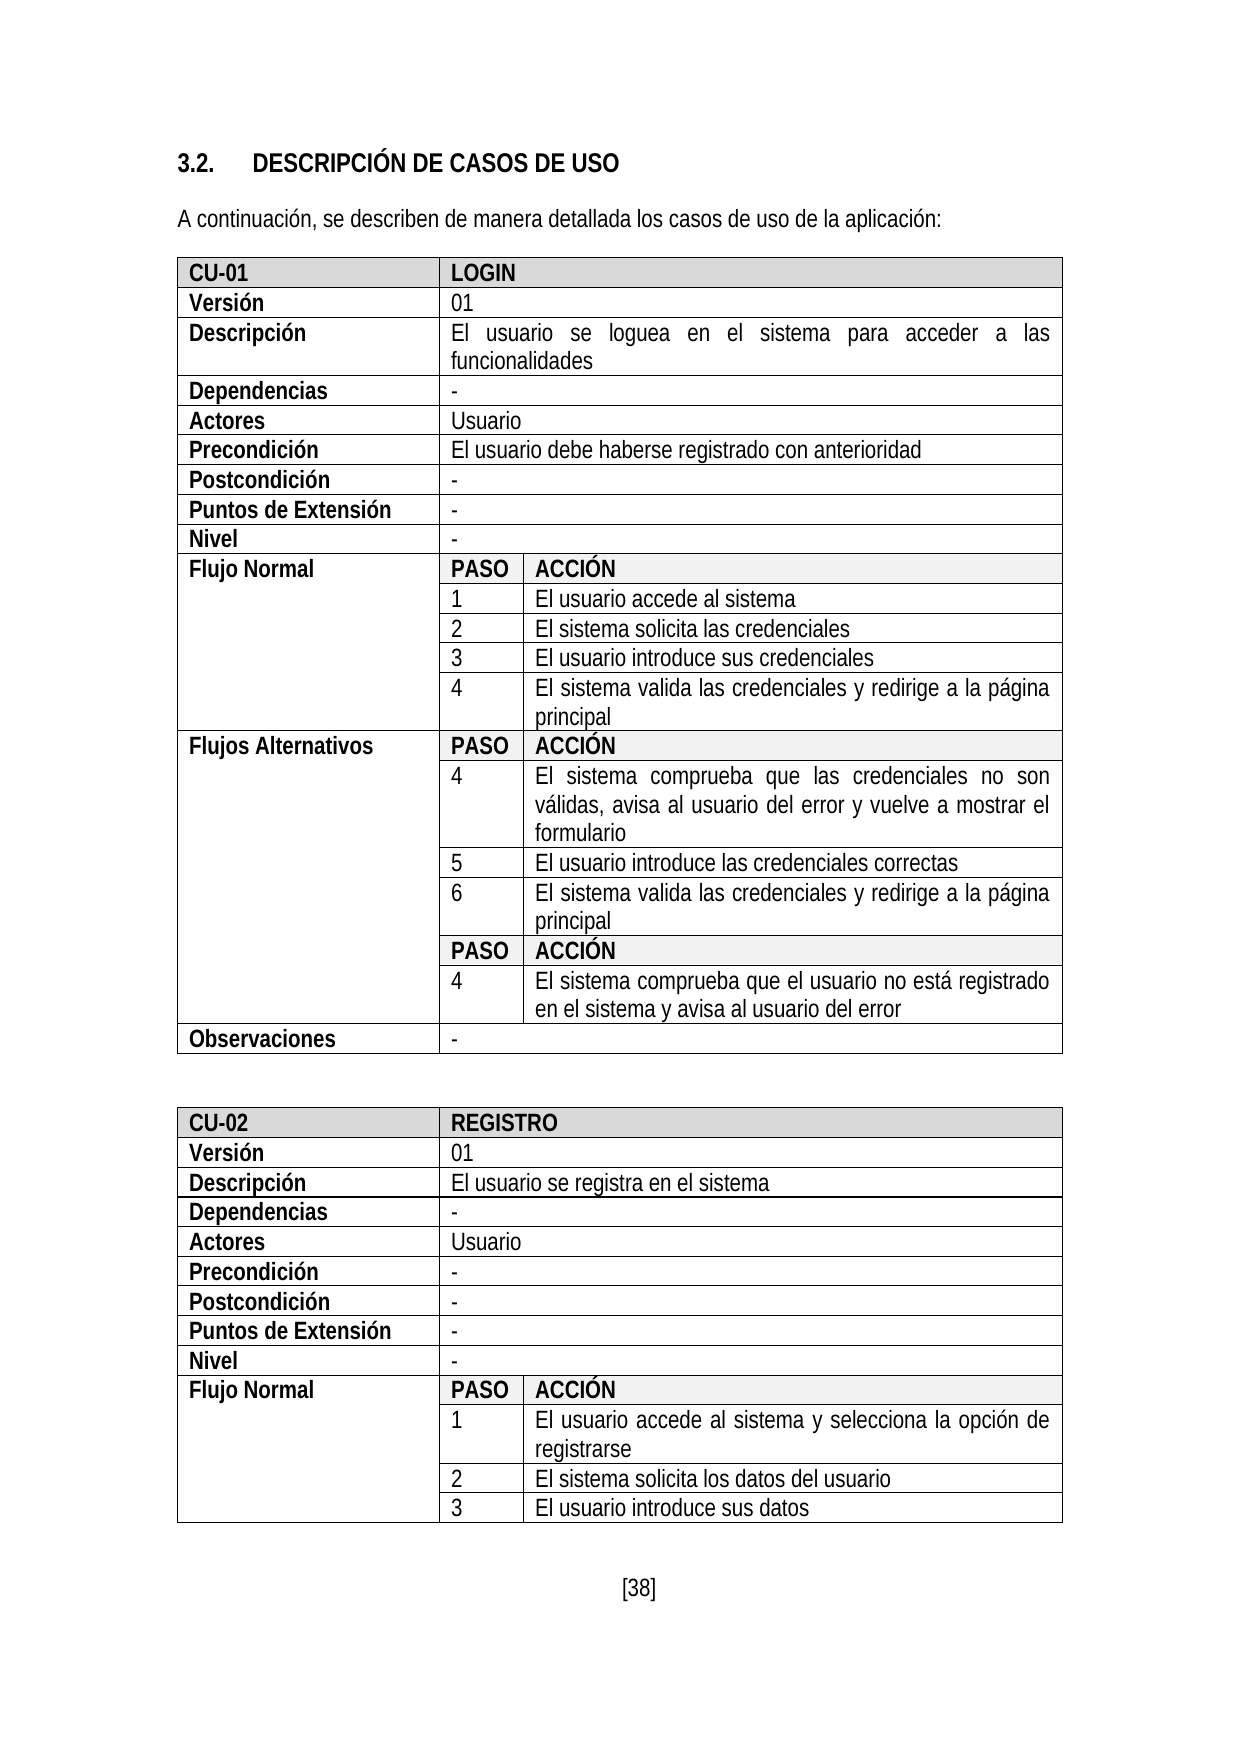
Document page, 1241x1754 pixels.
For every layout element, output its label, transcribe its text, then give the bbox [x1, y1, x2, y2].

table_cell PASO [440, 936, 523, 964]
table_cell Versión [178, 288, 439, 317]
table_cell ACCIÓN [524, 1376, 1062, 1404]
table_cell El sistema valida las credenciales y redirige a la página principal [524, 673, 1062, 730]
table_cell PASO [440, 1376, 523, 1404]
table_cell PASO [440, 731, 523, 760]
table_cell ACCIÓN [524, 554, 1062, 583]
table_cell Puntos de Extensión [178, 495, 439, 523]
table_cell Flujo Normal [178, 1376, 439, 1522]
table_cell Actores [178, 406, 439, 434]
table_cell El usuario accede al sistema y selecciona la opción de registrarse [524, 1405, 1062, 1462]
table_cell Postcondición [178, 465, 439, 494]
table_cell El sistema comprueba que las credenciales no son válidas, avisa al usuario del error y vuelve a mostrar el formulario [524, 761, 1062, 847]
table_cell 1 [440, 1405, 523, 1462]
table_cell El usuario accede al sistema [524, 584, 1062, 612]
table_cell El usuario se loguea en el sistema para acceder a las funcionalidades [440, 318, 1062, 375]
table_cell Actores [178, 1227, 439, 1256]
table_cell Flujo Normal [178, 554, 439, 730]
table_cell El usuario introduce sus datos [524, 1493, 1062, 1522]
table_cell - [440, 495, 1062, 523]
table_cell Nivel [178, 525, 439, 553]
table_cell 4 [440, 761, 523, 847]
table_cell - [440, 465, 1062, 494]
table_cell - [440, 1198, 1062, 1226]
table_cell - [440, 525, 1062, 553]
table_cell Usuario [440, 406, 1062, 434]
table_cell 3 [440, 643, 523, 672]
table_cell - [440, 1316, 1062, 1345]
table_cell Nivel [178, 1346, 439, 1374]
table_cell PASO [440, 554, 523, 583]
table_cell - [440, 1257, 1062, 1285]
table_header CU-02 [178, 1108, 439, 1137]
table_cell El usuario introduce sus credenciales [524, 643, 1062, 672]
table_cell El sistema solicita las credenciales [524, 614, 1062, 642]
table_cell 2 [440, 1464, 523, 1492]
table_cell - [440, 1024, 1062, 1053]
table_cell 4 [440, 673, 523, 730]
table_cell El sistema valida las credenciales y redirige a la página principal [524, 878, 1062, 935]
table_cell Flujos Alternativos [178, 731, 439, 1023]
table_cell El usuario se registra en el sistema [440, 1168, 1062, 1196]
table_cell Versión [178, 1138, 439, 1167]
table_cell Precondición [178, 1257, 439, 1285]
text A continuación, se describen de manera detallada los casos de uso de la aplicación: [177, 204, 1063, 232]
table_cell ACCIÓN [524, 731, 1062, 760]
table_cell Descripción [178, 1168, 439, 1196]
table_cell 5 [440, 848, 523, 877]
table_header REGISTRO [440, 1108, 1062, 1137]
table_cell 6 [440, 878, 523, 935]
table_cell Descripción [178, 318, 439, 375]
table_cell Puntos de Extensión [178, 1316, 439, 1345]
table_cell El usuario introduce las credenciales correctas [524, 848, 1062, 877]
table_cell 2 [440, 614, 523, 642]
table_header CU-01 [178, 258, 439, 287]
table_cell 3 [440, 1493, 523, 1522]
table_cell Precondición [178, 435, 439, 464]
table_cell Dependencias [178, 1198, 439, 1226]
table_cell 1 [440, 584, 523, 612]
table_cell El sistema solicita los datos del usuario [524, 1464, 1062, 1492]
table_cell - [440, 1346, 1062, 1374]
subtitle DESCRIPCIÓN DE CASOS DE USO [177, 148, 1063, 179]
table_cell - [440, 1286, 1062, 1315]
table_cell Postcondición [178, 1286, 439, 1315]
table_cell Usuario [440, 1227, 1062, 1256]
table_cell - [440, 376, 1062, 405]
table_header LOGIN [440, 258, 1062, 287]
table_cell 4 [440, 966, 523, 1023]
table_cell El usuario debe haberse registrado con anterioridad [440, 435, 1062, 464]
table_cell El sistema comprueba que el usuario no está registrado en el sistema y avisa al usuario del error [524, 966, 1062, 1023]
table_cell ACCIÓN [524, 936, 1062, 964]
table_cell Observaciones [178, 1024, 439, 1053]
table_cell Dependencias [178, 376, 439, 405]
table_cell 01 [440, 1138, 1062, 1167]
table_cell 01 [440, 288, 1062, 317]
